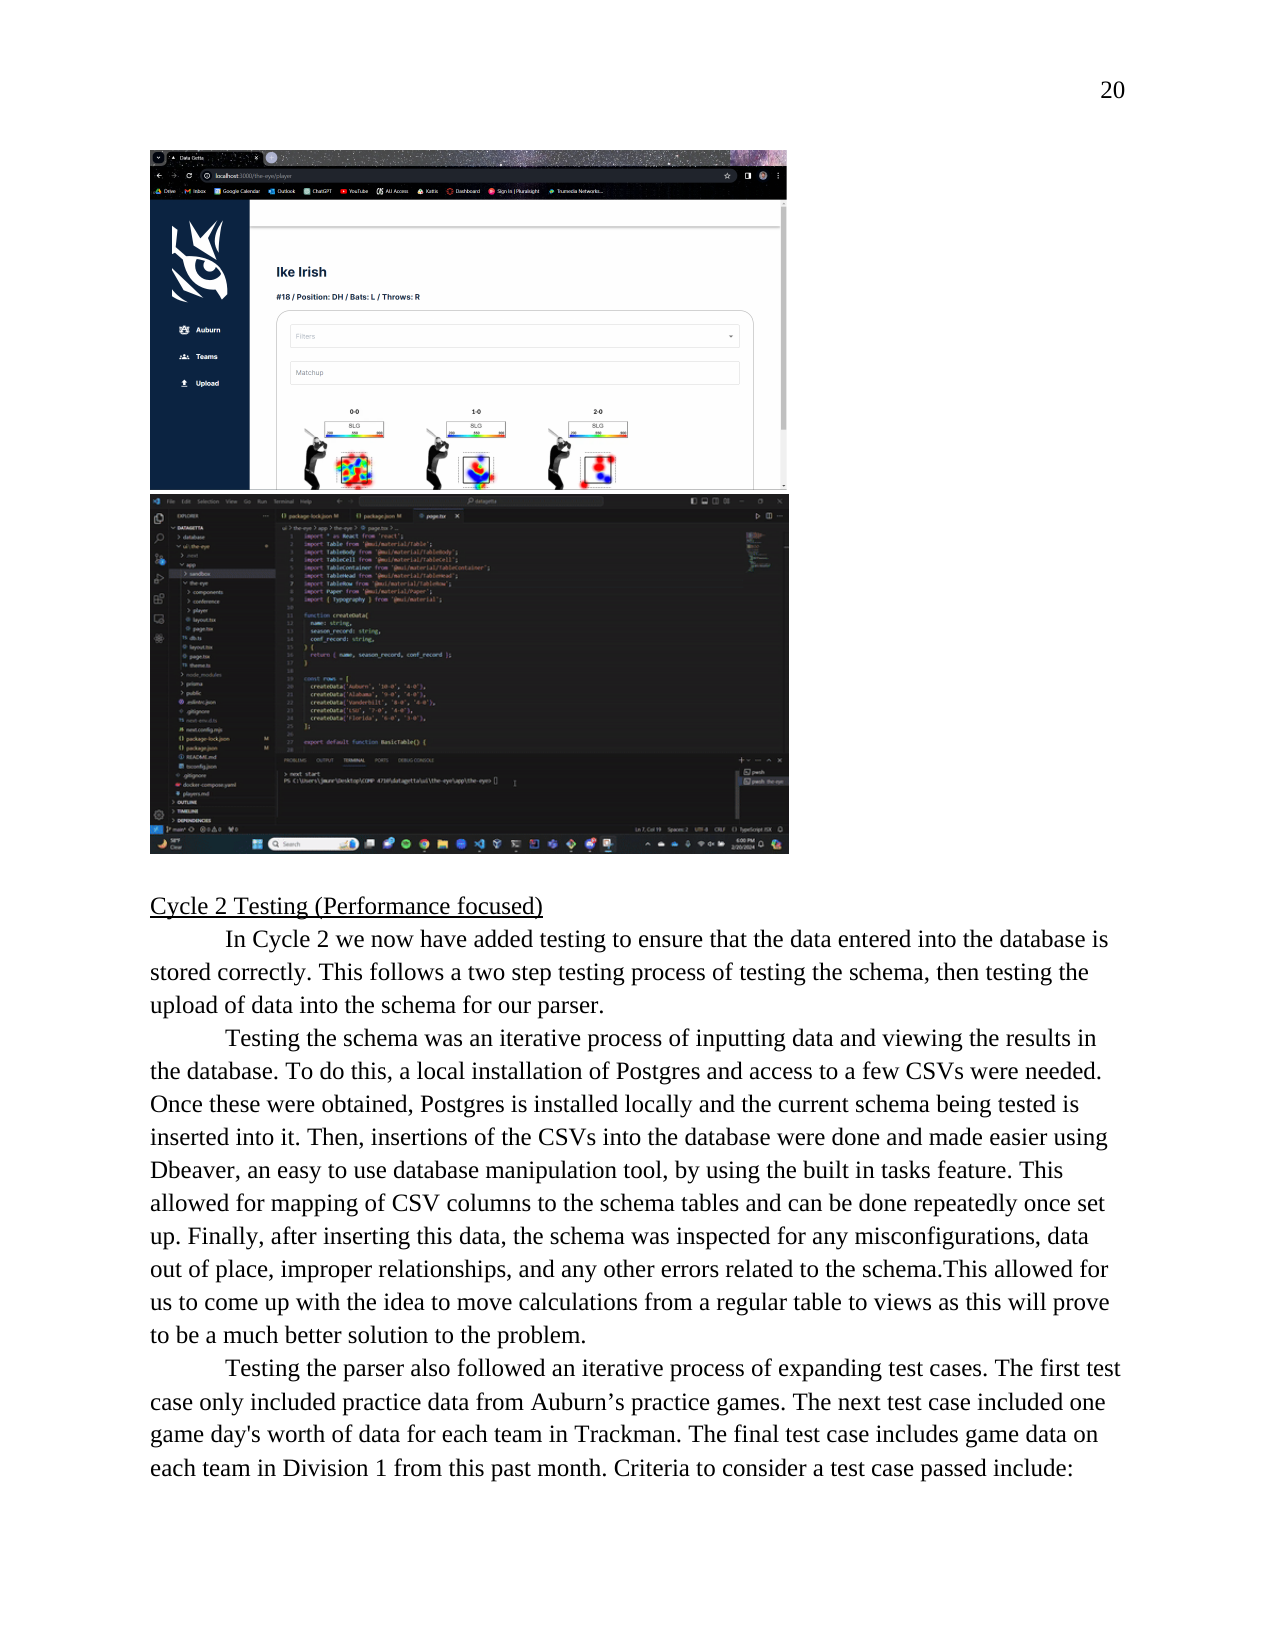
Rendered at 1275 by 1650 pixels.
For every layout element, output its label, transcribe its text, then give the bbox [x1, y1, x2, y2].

text Cycle 2 Testing (Performance focused) [150, 891, 1125, 920]
text Testing the schema was an iterative process of inputting data and viewing the results in the database. To do this, a local installation of Postgres and access to a few CSVs were needed. Once these were obtained, Postgres is installed locally and the current schema being tested is inserted into it. Then, insertions of the CSVs into the database were done and made easier using Dbeaver, an easy to use database manipulation tool, by using the built in tasks feature. This allowed for mapping of CSV columns to the schema tables and can be done repeatedly once set up. Finally, after inserting this data, the schema was inspected for any misconfigurations, data out of place, improper relationships, and any other errors related to the schema.This allowed for us to come up with the idea to move calculations from a regular table to views as this will prove to be a much better solution to the problem. [150, 1023, 1125, 1349]
picture [150, 494, 789, 854]
picture [150, 150, 787, 490]
text In Cycle 2 we now have added testing to ensure that the data entered into the database is stored correctly. This follows a two step testing process of testing the schema, then testing the upload of data into the schema for our parser. [150, 924, 1125, 1019]
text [150, 1353, 1125, 1481]
